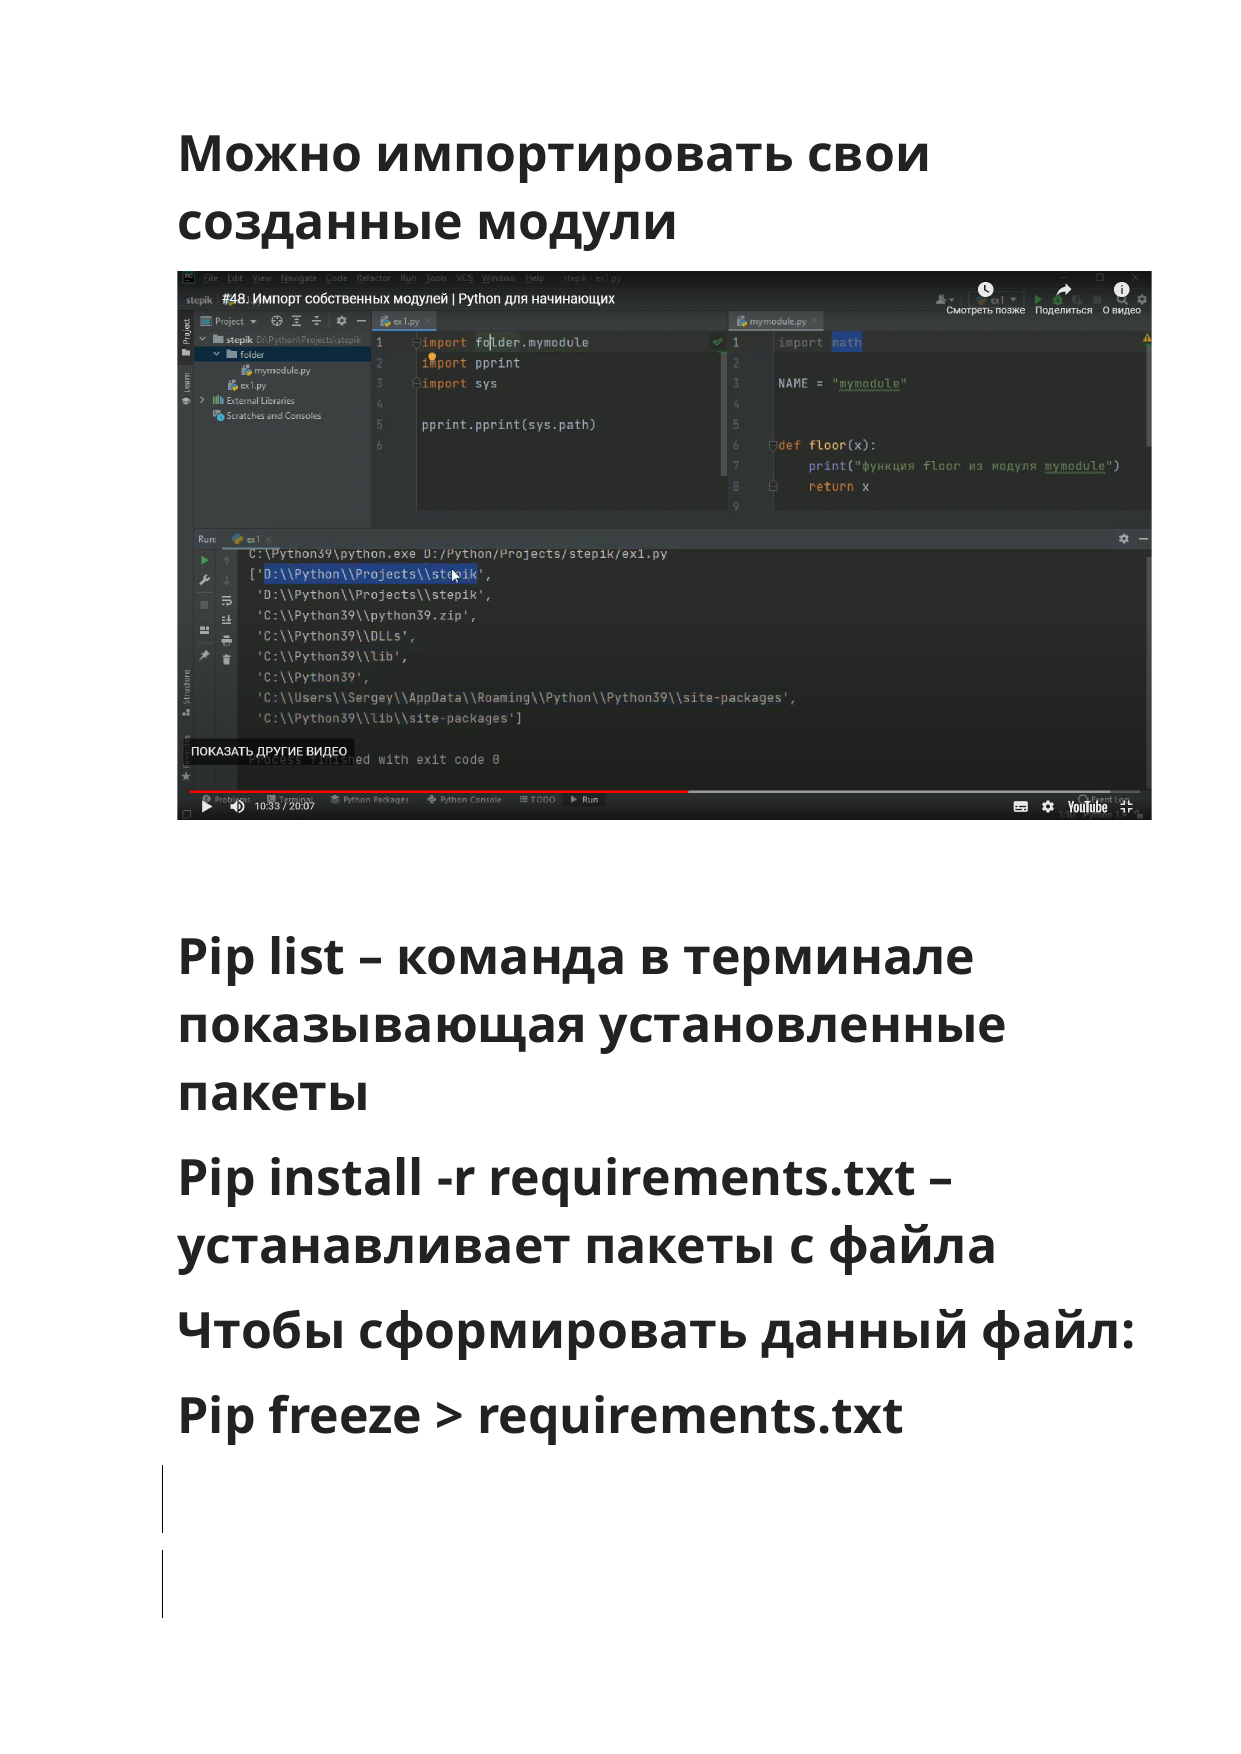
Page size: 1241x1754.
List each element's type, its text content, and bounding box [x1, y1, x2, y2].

subtitle Чтобы сформировать данный файл: [177, 1295, 1152, 1363]
subtitle Можно импортировать свои созданные модули [177, 118, 1152, 254]
subtitle Pip freeze > requirements.txt [177, 1380, 1152, 1448]
subtitle Pip install -r requirements.txt – устанавливает пакеты с файла [177, 1142, 1152, 1278]
picture [177, 271, 1152, 820]
subtitle Pip list – команда в терминале показывающая установленные пакеты [177, 921, 1152, 1125]
